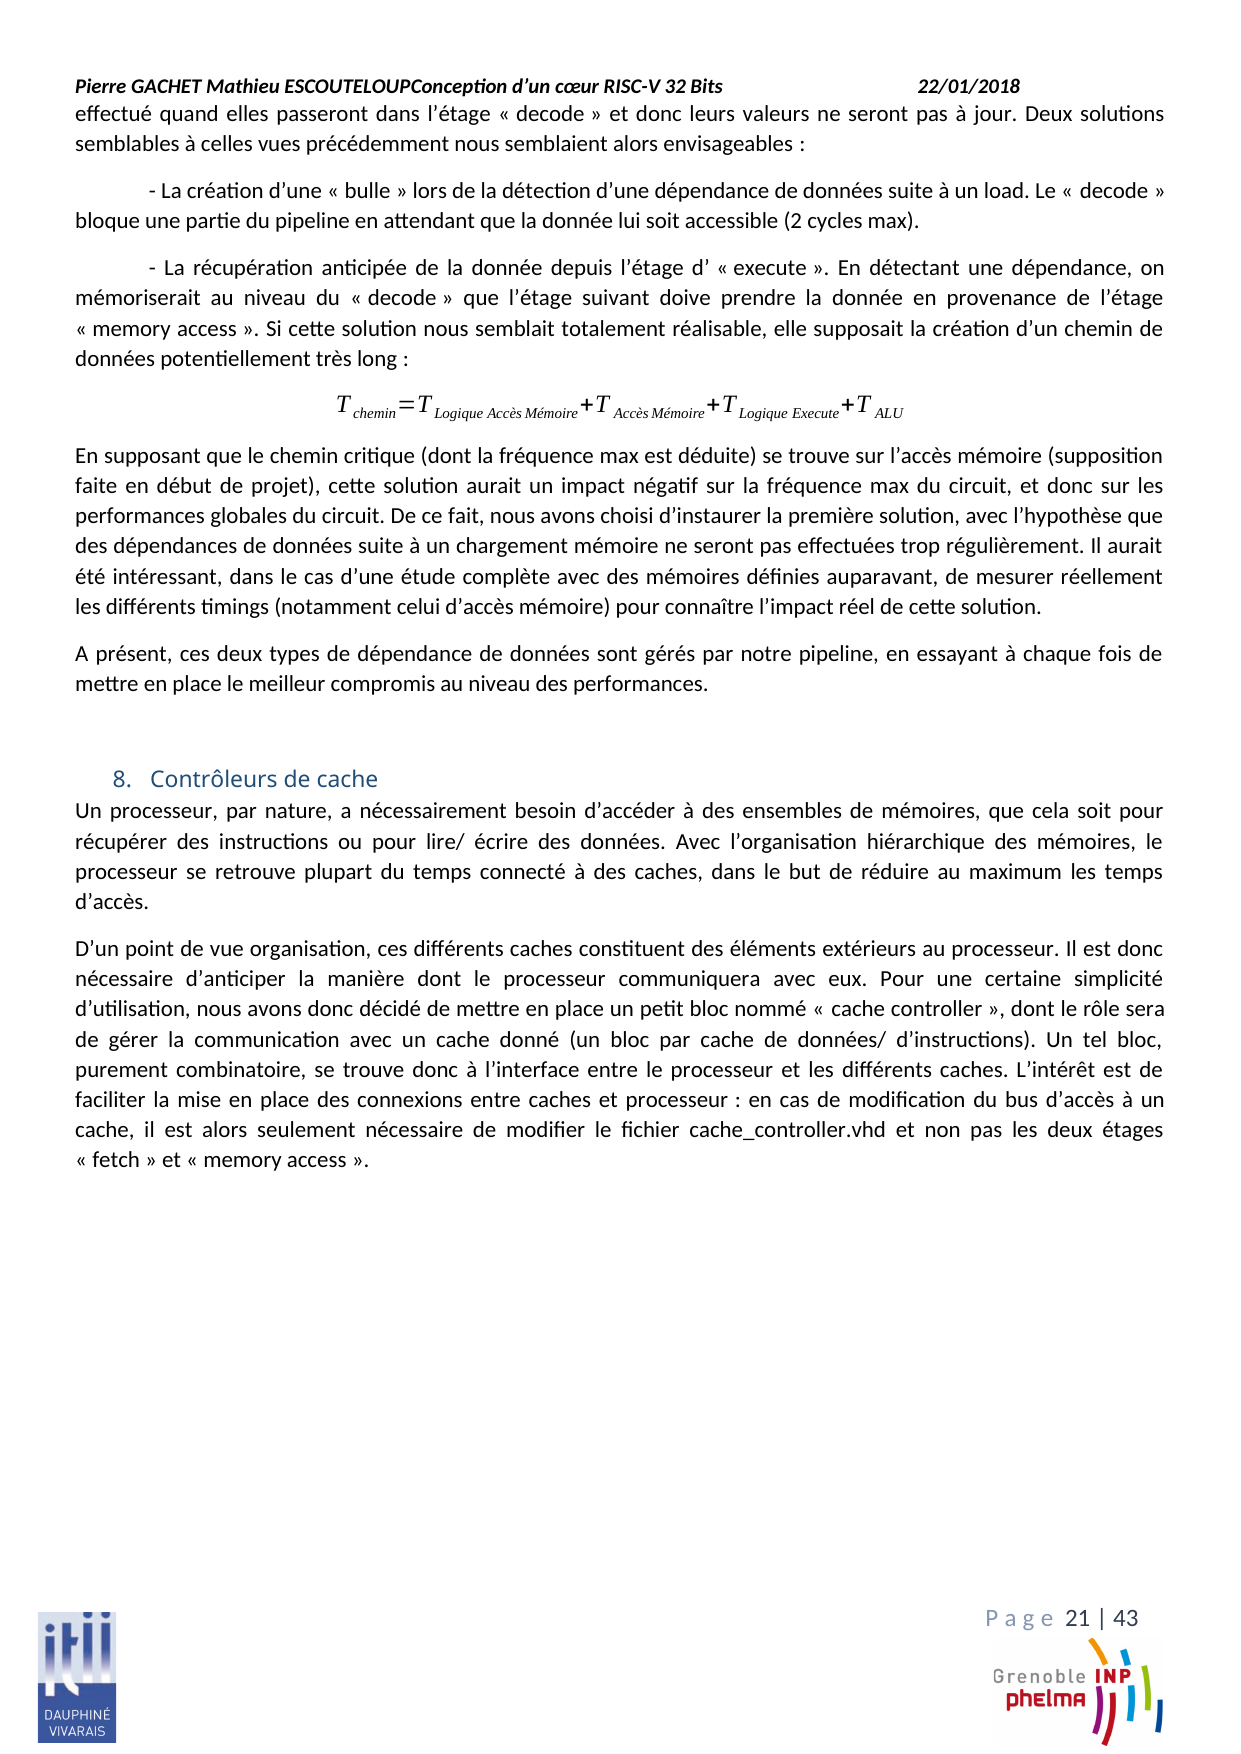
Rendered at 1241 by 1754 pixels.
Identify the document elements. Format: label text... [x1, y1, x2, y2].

text D’un point de vue organisation, ces différents caches constituent des éléments extérieurs au processeur. Il est donc nécessaire d’anticiper la manière dont le processeur communiquera avec eux. Pour une certaine simplicité d’utilisation, nous avons donc décidé de mettre en place un petit bloc nommé « cache controller », dont le rôle sera de gérer la communication avec un cache donné (un bloc par cache de données/ d’instructions). Un tel bloc, purement combinatoire, se trouve donc à l’interface entre le processeur et les différents caches. L’intérêt est de faciliter la mise en place des connexions entre caches et processeur : en cas de modification du bus d’accès à un cache, il est alors seulement nécessaire de modifier le fichier cache_controller.vhd et non pas les deux étages « fetch » et « memory access ». [75, 934, 1165, 1174]
text - La récupération anticipée de la donnée depuis l’étage d’ « execute ». En détectant une dépendance, on mémoriserait au niveau du « decode » que l’étage suivant doive prendre la donnée en provenance de l’étage « memory access ». Si cette solution nous semblait totalement réalisable, elle supposait la création d’un chemin de données potentiellement très long : [75, 253, 1165, 372]
subtitle Contrôleurs de cache [112, 763, 1165, 794]
text A présent, ces deux types de dépendance de données sont gérés par notre pipeline, en essayant à chaque fois de mettre en place le meilleur compromis au niveau des performances. [75, 639, 1165, 697]
text Un processeur, par nature, a nécessairement besoin d’accéder à des ensembles de mémoires, que cela soit pour récupérer des instructions ou pour lire/ écrire des données. Avec l’organisation hiérarchique des mémoires, le processeur se retrouve plupart du temps connecté à des caches, dans le but de réduire au maximum les temps d’accès. [75, 797, 1165, 915]
picture [37, 1612, 117, 1743]
text En supposant que le chemin critique (dont la fréquence max est déduite) se trouve sur l’accès mémoire (supposition faite en début de projet), cette solution aurait un impact négatif sur la fréquence max du circuit, et donc sur les performances globales du circuit. De ce fait, nous avons choisi d’instaurer la première solution, avec l’hypothèse que des dépendances de données suite à un chargement mémoire ne seront pas effectuées trop régulièrement. Il aurait été intéressant, dans le cas d’une étude complète avec des mémoires définies auparavant, de mesurer réellement les différents timings (notamment celui d’accès mémoire) pour connaître l’impact réel de cette solution. [75, 441, 1165, 620]
text - La création d’une « bulle » lors de la détection d’une dépendance de données suite à un load. Le « decode » bloque une partie du pipeline en attendant que la donnée lui soit accessible (2 cycles max). [75, 176, 1165, 234]
picture [993, 1638, 1163, 1746]
